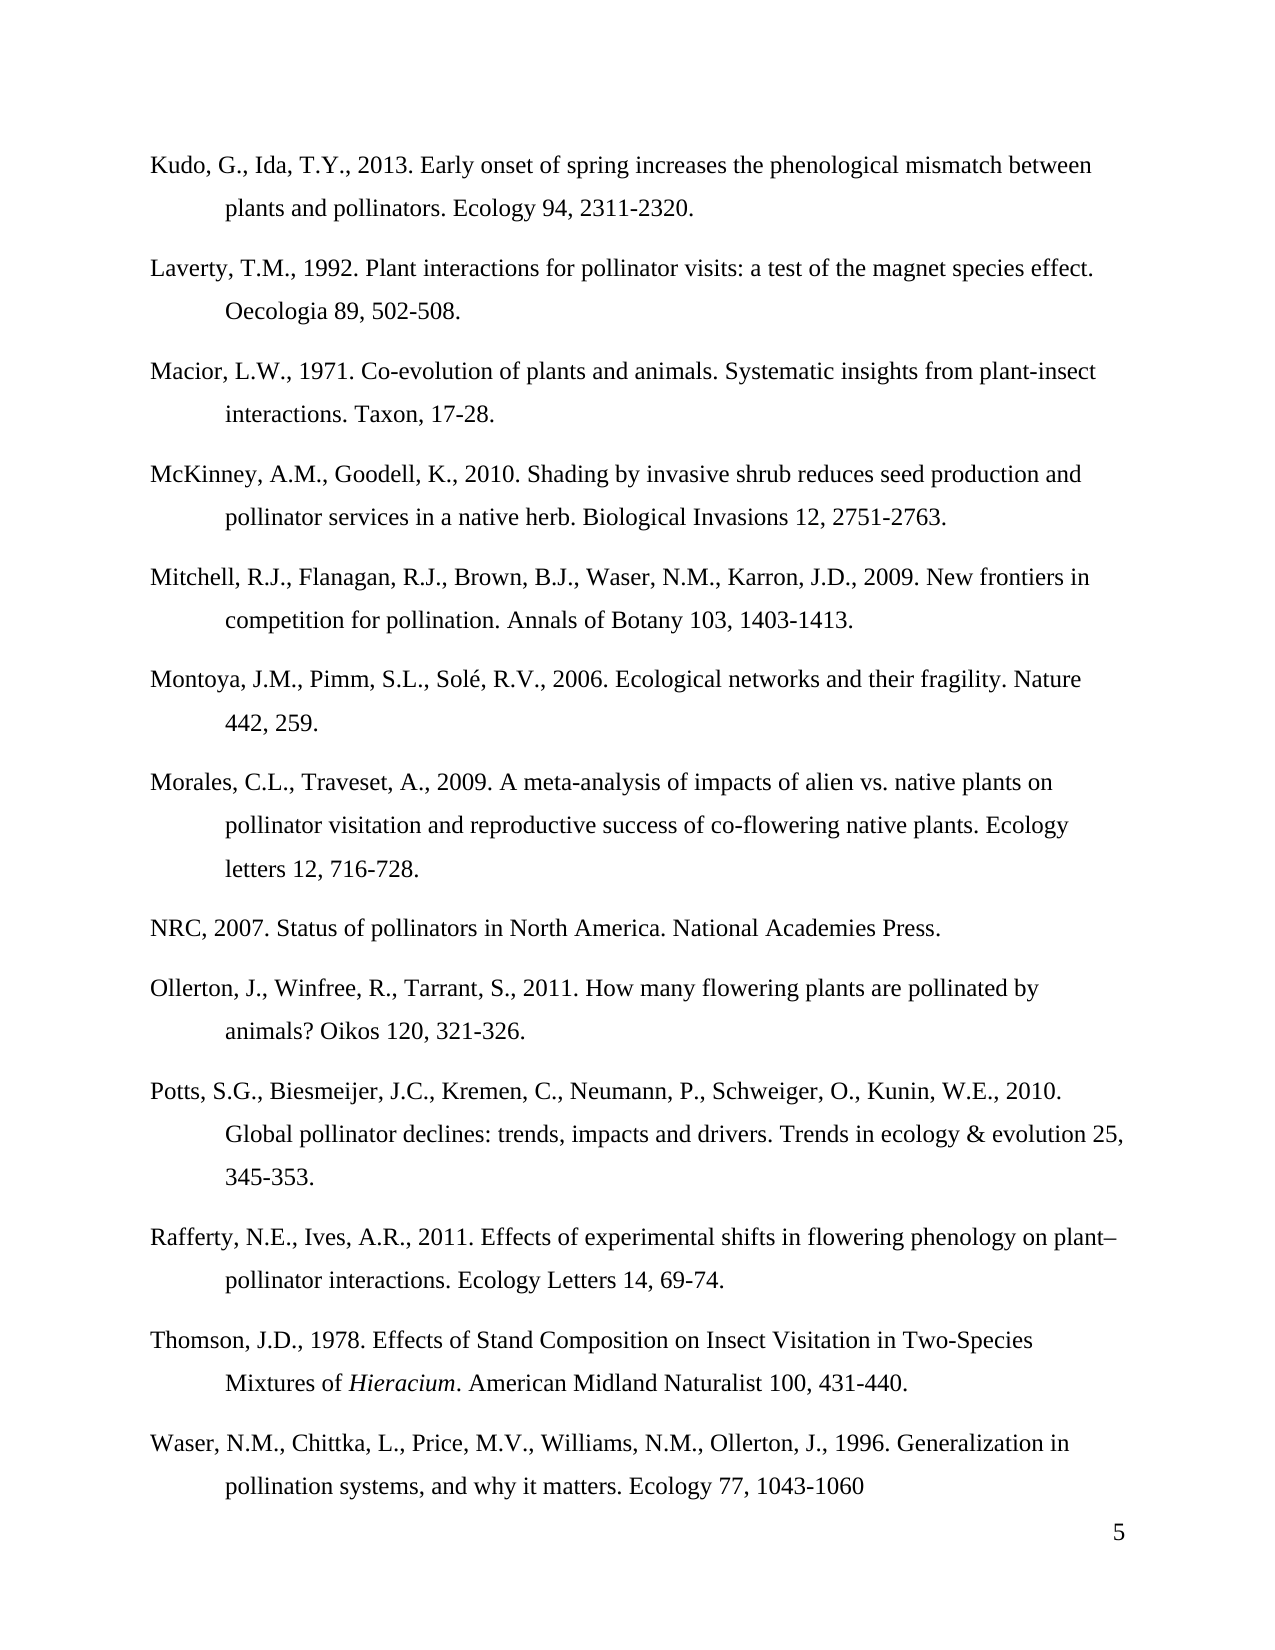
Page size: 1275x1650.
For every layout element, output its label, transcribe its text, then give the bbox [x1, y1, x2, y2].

text Macior, L.W., 1971. Co-evolution of plants and animals. Systematic insights from plant-insect interactions. Taxon, 17-28. [150, 356, 1125, 428]
text Kudo, G., Ida, T.Y., 2013. Early onset of spring increases the phenological mismatch between plants and pollinators. Ecology 94, 2311-2320. [150, 150, 1125, 222]
text Laverty, T.M., 1992. Plant interactions for pollinator visits: a test of the magnet species effect. Oecologia 89, 502-508. [150, 253, 1125, 325]
text Rafferty, N.E., Ives, A.R., 2011. Effects of experimental shifts in flowering phenology on plant–pollinator interactions. Ecology Letters 14, 69-74. [150, 1222, 1125, 1294]
text Ollerton, J., Winfree, R., Tarrant, S., 2011. How many flowering plants are pollinated by animals? Oikos 120, 321-326. [150, 973, 1125, 1045]
text Waser, N.M., Chittka, L., Price, M.V., Williams, N.M., Ollerton, J., 1996. Generalization in pollination systems, and why it matters. Ecology 77, 1043-1060 [150, 1428, 1125, 1500]
text Potts, S.G., Biesmeijer, J.C., Kremen, C., Neumann, P., Schweiger, O., Kunin, W.E., 2010. Global pollinator declines: trends, impacts and drivers. Trends in ecology & evolution 25, 345-353. [150, 1076, 1125, 1191]
text NRC, 2007. Status of pollinators in North America. National Academies Press. [150, 913, 1125, 942]
text Montoya, J.M., Pimm, S.L., Solé, R.V., 2006. Ecological networks and their fragility. Nature 442, 259. [150, 664, 1125, 736]
text Morales, C.L., Traveset, A., 2009. A meta-analysis of impacts of alien vs. native plants on pollinator visitation and reproductive success of co-flowering native plants. Ecology letters 12, 716-728. [150, 767, 1125, 882]
text McKinney, A.M., Goodell, K., 2010. Shading by invasive shrub reduces seed production and pollinator services in a native herb. Biological Invasions 12, 2751-2763. [150, 459, 1125, 531]
text Thomson, J.D., 1978. Effects of Stand Composition on Insect Visitation in Two-Species Mixtures of Hieracium. American Midland Naturalist 100, 431-440. [150, 1325, 1125, 1397]
text Mitchell, R.J., Flanagan, R.J., Brown, B.J., Waser, N.M., Karron, J.D., 2009. New frontiers in competition for pollination. Annals of Botany 103, 1403-1413. [150, 562, 1125, 633]
